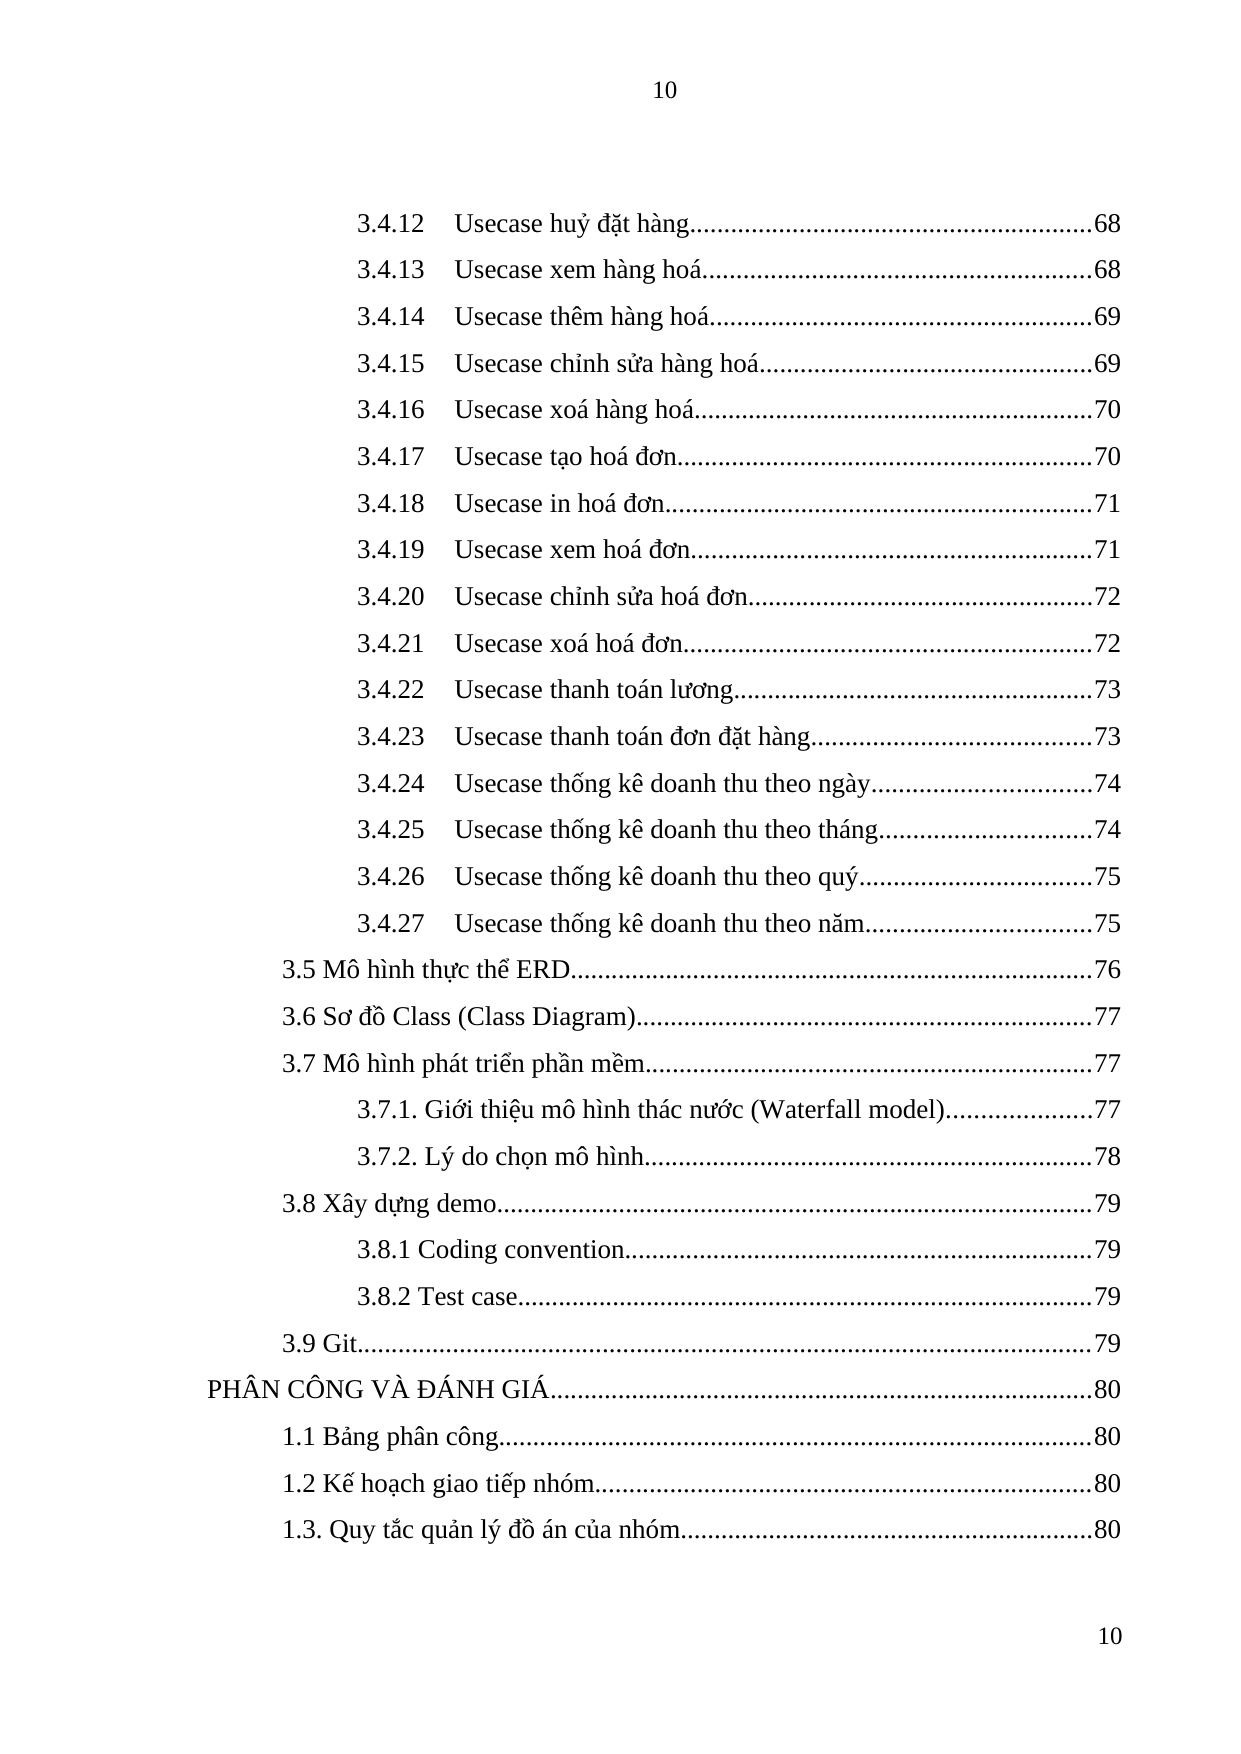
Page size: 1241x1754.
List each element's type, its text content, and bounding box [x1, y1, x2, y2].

text 1.2 Kế hoạch giao tiếp nhóm 80 [282, 1467, 1122, 1498]
text 3.4.27 Usecase thống kê doanh thu theo năm 75 [357, 907, 1122, 938]
text 3.6 Sơ đồ Class (Class Diagram) 77 [282, 1000, 1122, 1031]
text 3.7 Mô hình phát triển phần mềm 77 [282, 1047, 1122, 1078]
text 3.7.1. Giới thiệu mô hình thác nước (Waterfall model) 77 [357, 1093, 1122, 1124]
text 3.8 Xây dựng demo 79 [282, 1187, 1122, 1218]
text 3.9 Git 79 [282, 1327, 1122, 1358]
text 3.7.2. Lý do chọn mô hình 78 [357, 1140, 1122, 1171]
text 3.4.18 Usecase in hoá đơn 71 [357, 487, 1122, 518]
text 3.4.13 Usecase xem hàng hoá 68 [357, 253, 1122, 284]
text PHÂN CÔNG VÀ ĐÁNH GIÁ 80 [207, 1373, 1122, 1404]
text 3.4.16 Usecase xoá hàng hoá 70 [357, 393, 1122, 424]
text 3.4.20 Usecase chỉnh sửa hoá đơn 72 [357, 580, 1122, 611]
text 3.4.21 Usecase xoá hoá đơn 72 [357, 627, 1122, 658]
text 3.4.19 Usecase xem hoá đơn 71 [357, 533, 1122, 564]
text 1.3. Quy tắc quản lý đồ án của nhóm 80 [282, 1513, 1122, 1544]
text 3.8.1 Coding convention 79 [357, 1233, 1122, 1264]
text 3.4.14 Usecase thêm hàng hoá 69 [357, 300, 1122, 331]
text 3.4.24 Usecase thống kê doanh thu theo ngày 74 [357, 767, 1122, 798]
text 3.8.2 Test case 79 [357, 1280, 1122, 1311]
text 1.1 Bảng phân công 80 [282, 1420, 1122, 1451]
text 3.4.15 Usecase chỉnh sửa hàng hoá 69 [357, 347, 1122, 378]
text 3.4.17 Usecase tạo hoá đơn 70 [357, 440, 1122, 471]
text 3.4.12 Usecase huỷ đặt hàng 68 [357, 207, 1122, 238]
text 3.4.22 Usecase thanh toán lương 73 [357, 673, 1122, 704]
text 3.5 Mô hình thực thể ERD 76 [282, 953, 1122, 984]
text 3.4.26 Usecase thống kê doanh thu theo quý 75 [357, 860, 1122, 891]
text 3.4.23 Usecase thanh toán đơn đặt hàng 73 [357, 720, 1122, 751]
text 3.4.25 Usecase thống kê doanh thu theo tháng 74 [357, 813, 1122, 844]
